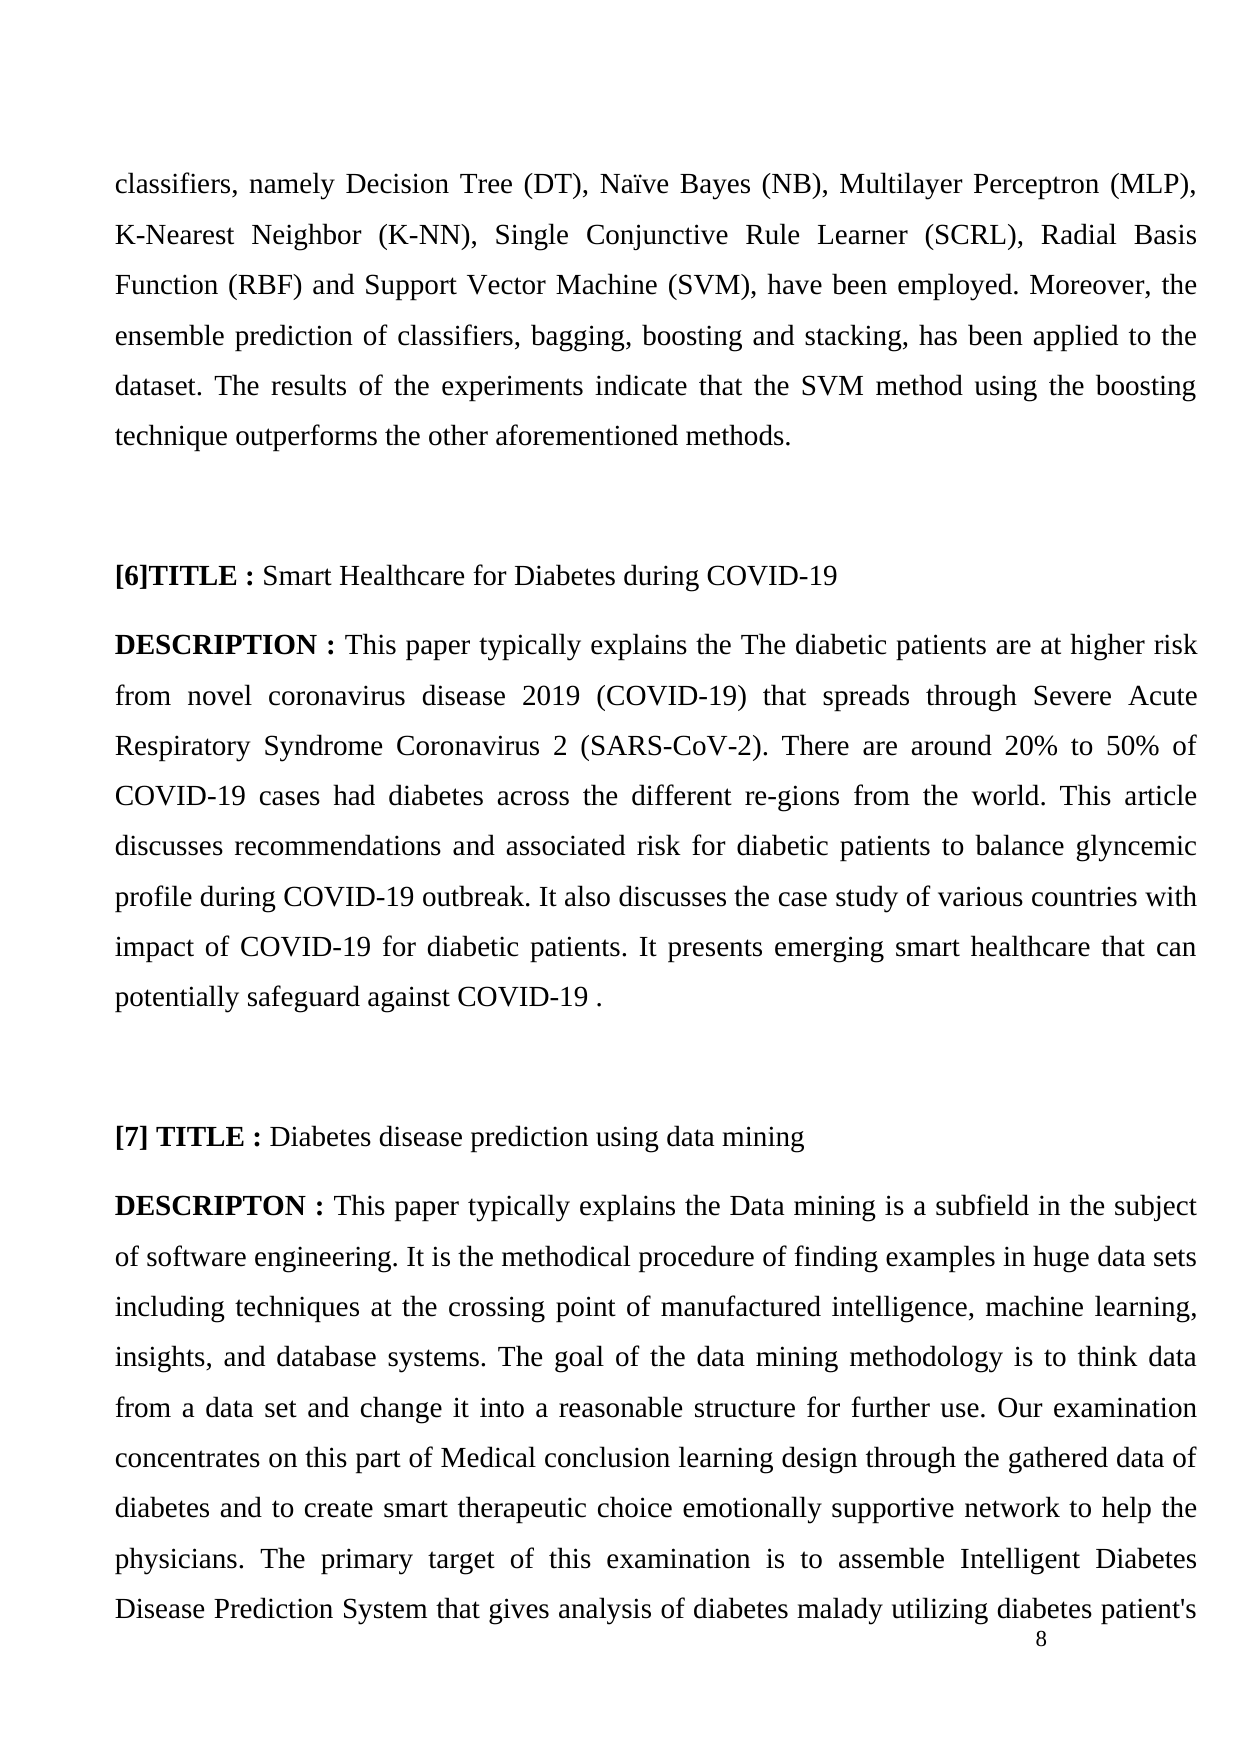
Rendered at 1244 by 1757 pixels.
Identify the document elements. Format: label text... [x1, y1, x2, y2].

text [114, 1188, 1198, 1624]
text DESCRIPTION : This paper typically explains the The diabetic patients are at higher risk from novel coronavirus disease 2019 (COVID-19) that spreads through Severe Acute Respiratory Syndrome Coronavirus 2 (SARS-CoV-2). There are around 20% to 50% of COVID-19 cases had diabetes across the different re-gions from the world. This article discusses recommendations and associated risk for diabetic patients to balance glyncemic profile during COVID-19 outbreak. It also discusses the case study of various countries with impact of COVID-19 for diabetic patients. It presents emerging smart healthcare that can potentially safeguard against COVID-19 . [114, 627, 1198, 1013]
text [7] TITLE : Diabetes disease prediction using data mining [114, 1119, 1198, 1152]
text [6]TITLE : Smart Healthcare for Diabetes during COVID-19 [114, 558, 1198, 591]
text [114, 167, 1198, 452]
